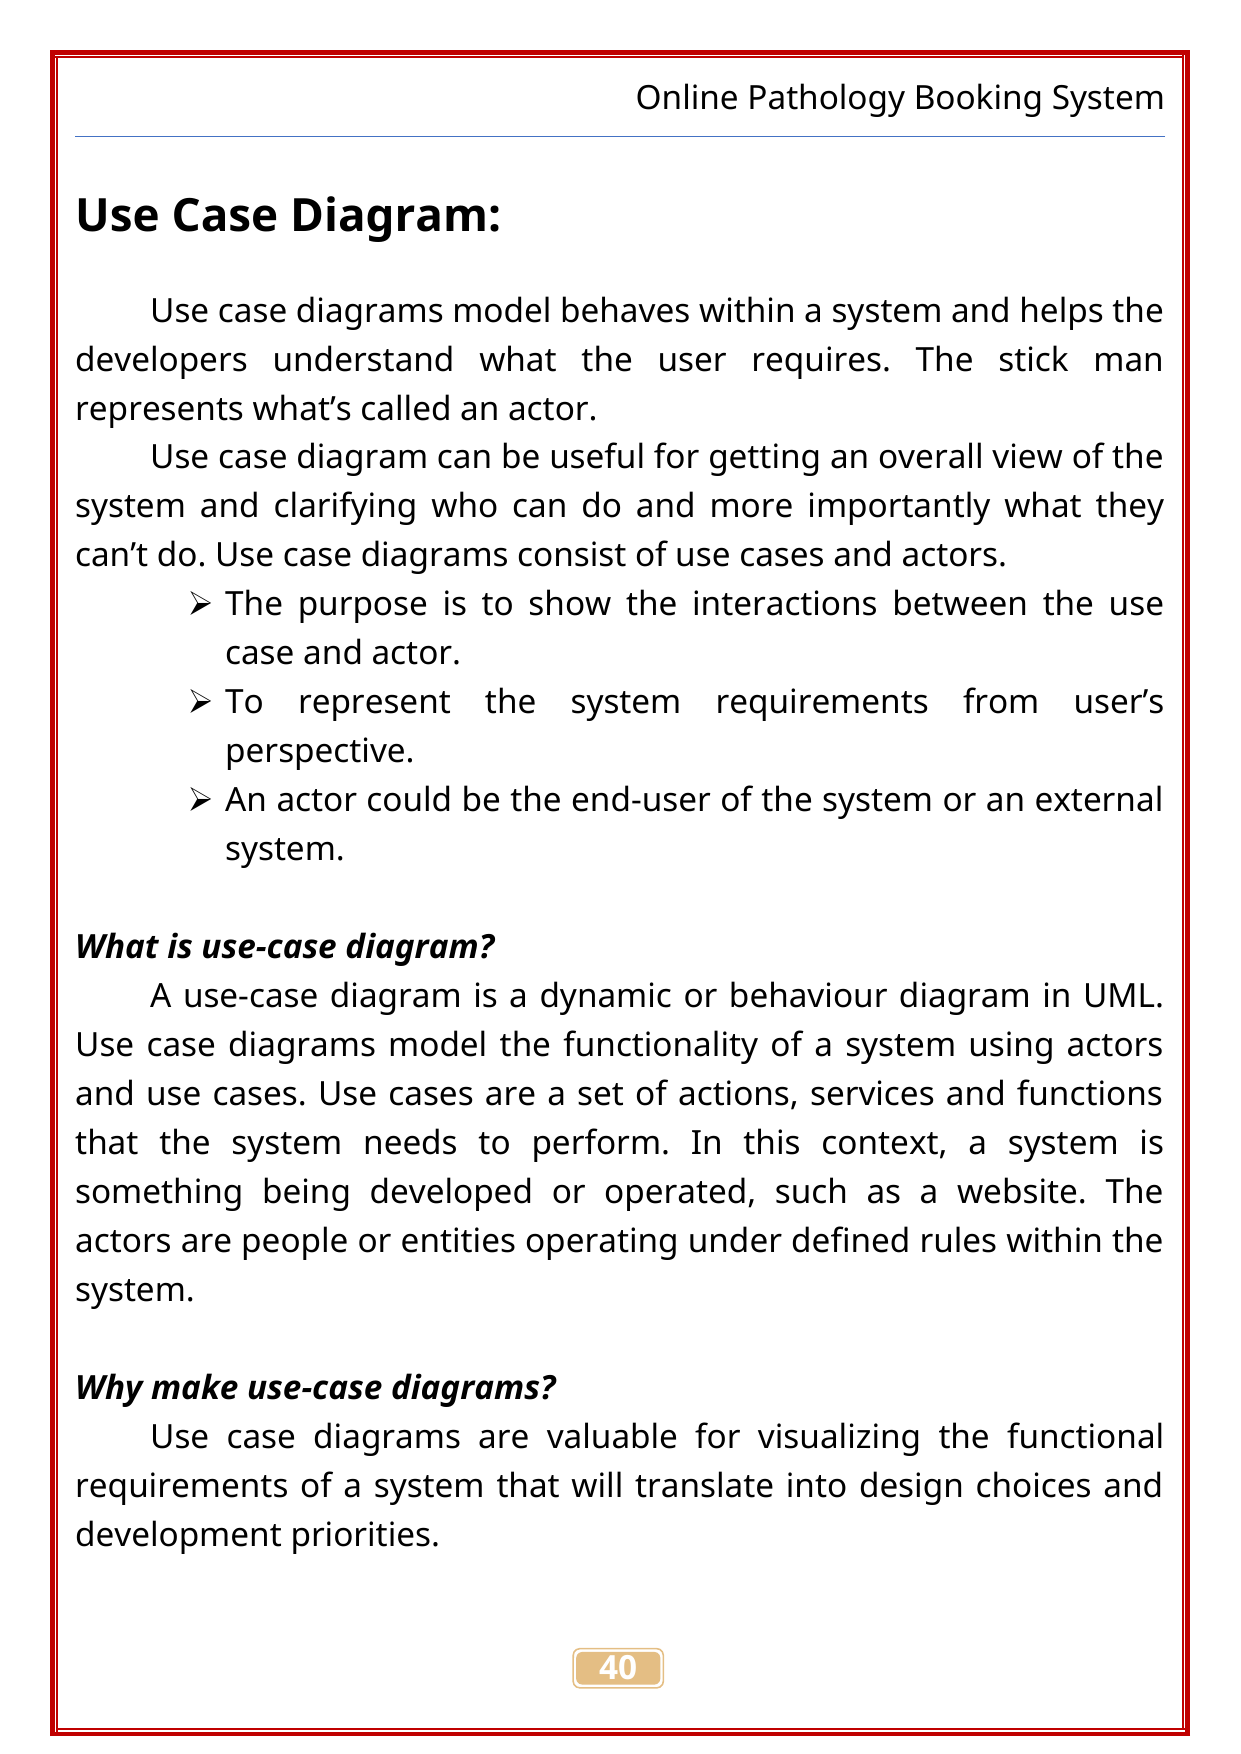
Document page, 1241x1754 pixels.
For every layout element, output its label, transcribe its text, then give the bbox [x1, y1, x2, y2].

list To represent the system requirements from user’s perspective. [187, 678, 1165, 772]
text Use Case Diagram: [75, 182, 1165, 245]
list The purpose is to show the interactions between the use case and actor. [187, 580, 1165, 674]
text Use case diagram can be useful for getting an overall view of the system and clarifying who can do and more importantly what they can’t do. Use case diagrams consist of use cases and actors. [75, 433, 1165, 577]
text What is use-case diagram? [75, 923, 1165, 968]
text Why make use-case diagrams? [75, 1363, 1165, 1409]
text Use case diagrams are valuable for visualizing the functional requirements of a system that will translate into design choices and development priorities. [75, 1412, 1165, 1556]
text A use-case diagram is a dynamic or behaviour diagram in UML. Use case diagrams model the functionality of a system using actors and use cases. Use cases are a set of actions, services and functions that the system needs to perform. In this context, a system is something being developed or operated, such as a website. The actors are people or entities operating under defined rules within the system. [75, 972, 1165, 1311]
text Use case diagrams model behaves within a system and helps the developers understand what the user requires. The stick man represents what’s called an actor. [75, 286, 1165, 430]
list An actor could be the end-user of the system or an external system. [187, 776, 1165, 870]
